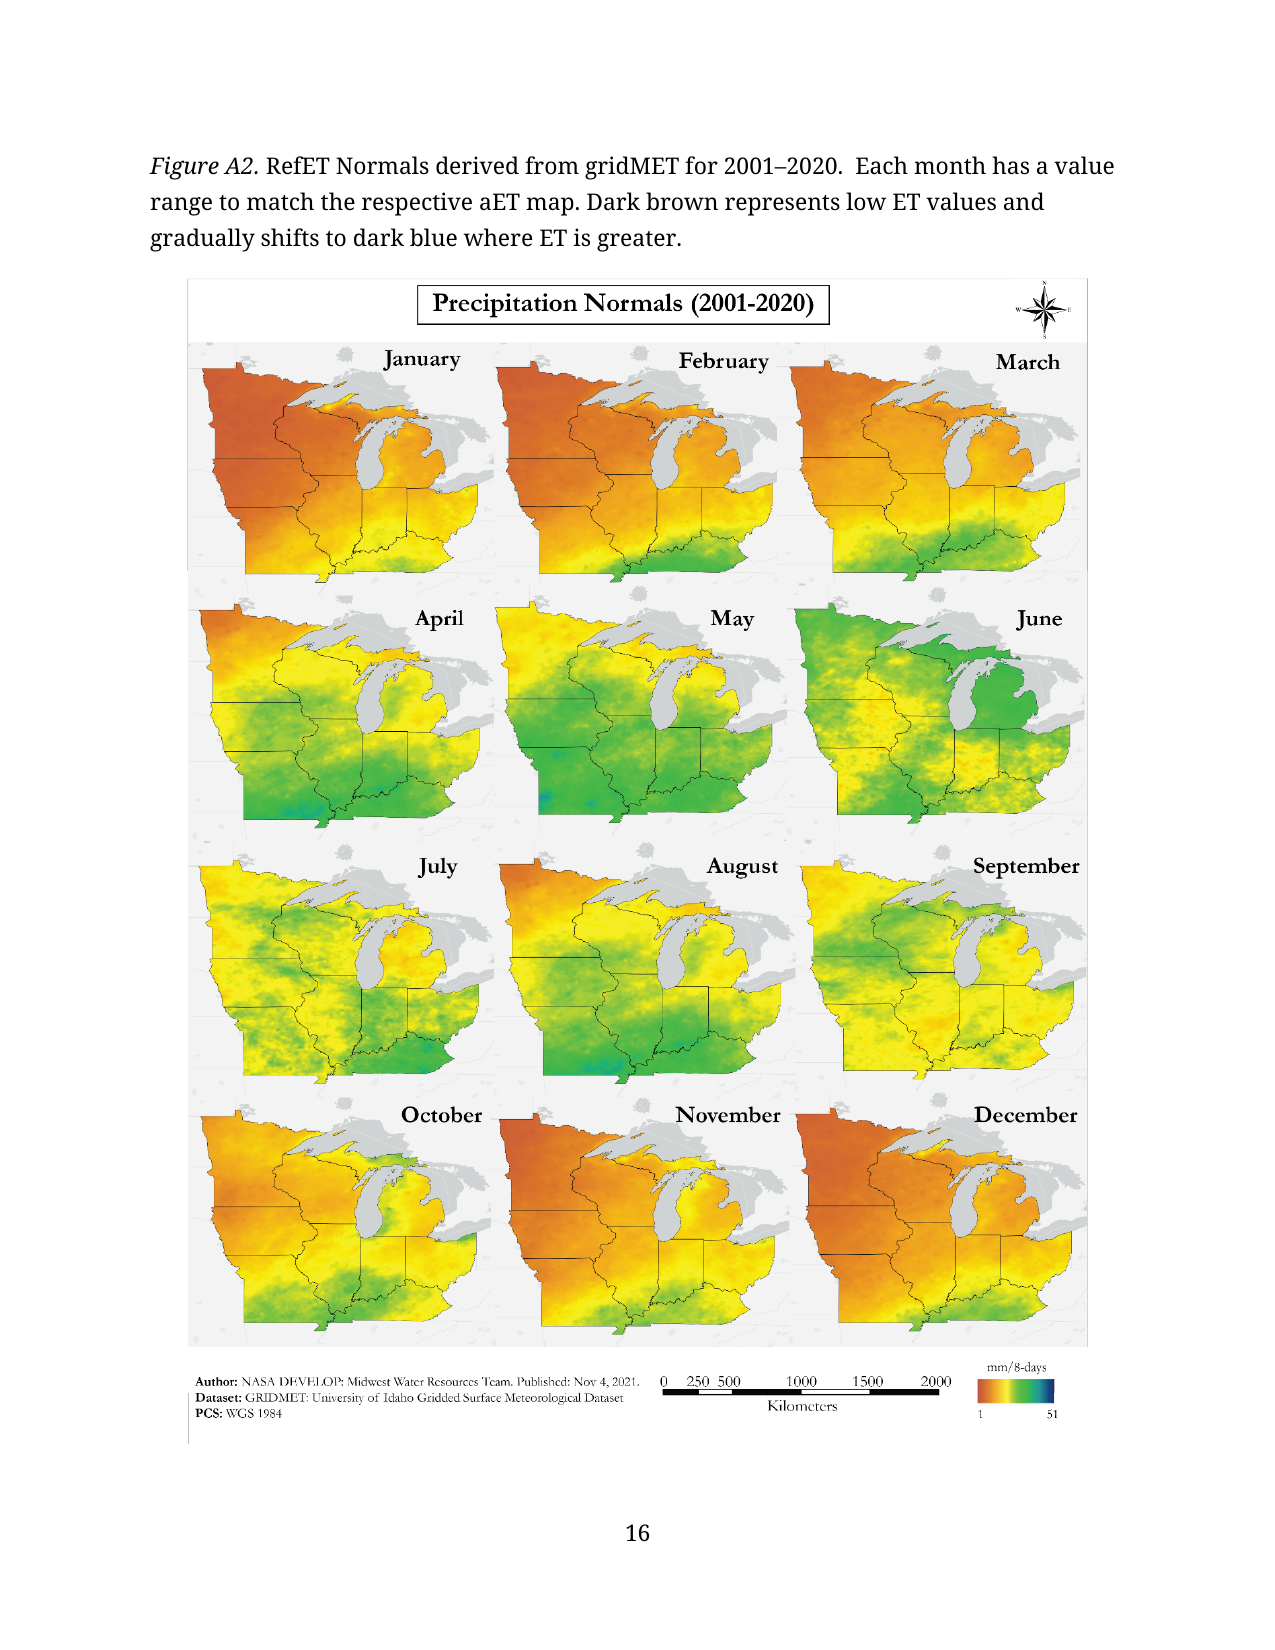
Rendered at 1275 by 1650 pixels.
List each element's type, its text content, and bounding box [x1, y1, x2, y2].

picture [187, 278, 1088, 1444]
text Figure A2. RefET Normals derived from gridMET for 2001–2020. Each month has a value range to match the respective aET map. Dark brown represents low ET values and gradually shifts to dark blue where ET is greater. [150, 150, 1125, 253]
